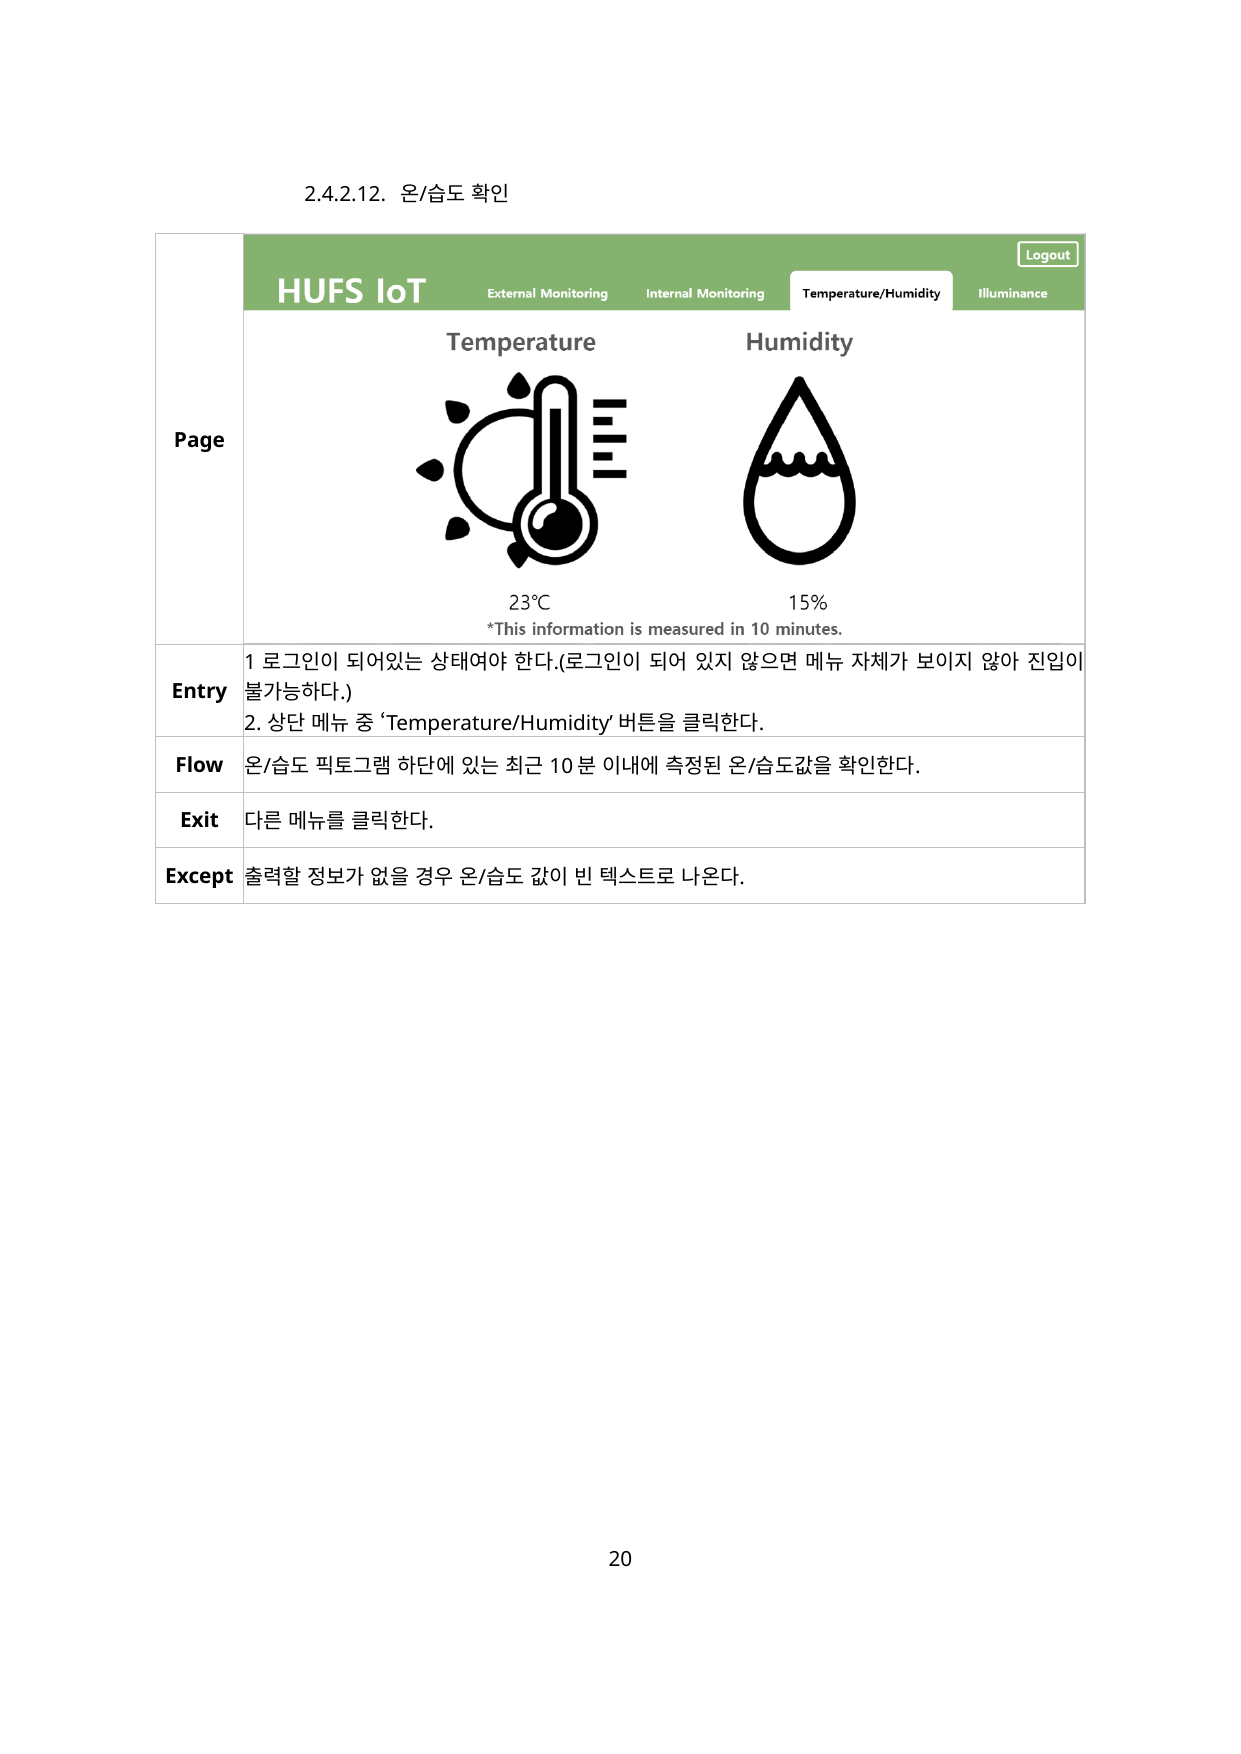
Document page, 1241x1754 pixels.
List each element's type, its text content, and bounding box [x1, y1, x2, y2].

picture [243, 233, 1085, 644]
table_cell 다른 메뉴를 클릭한다. [244, 793, 1084, 847]
table_cell Except [156, 848, 243, 903]
table_header Page [156, 234, 243, 644]
table_cell 온/습도 픽토그램 하단에 있는 최근 10분 이내에 측정된 온/습도값을 확인한다. [244, 737, 1084, 792]
table_cell Exit [156, 793, 243, 847]
table_cell 출력할 정보가 없을 경우 온/습도 값이 빈 텍스트로 나온다. [244, 848, 1084, 903]
table_cell Flow [156, 737, 243, 792]
list 온/습도 확인 [304, 177, 1090, 207]
table_cell 1 로그인이 되어있는 상태여야 한다.(로그인이 되어 있지 않으면 메뉴 자체가 보이지 않아 진입이 불가능하다.) 2. 상단 메뉴 중 ‘Temperature/Humidity’ 버튼을 클릭한다. [244, 645, 1084, 736]
table_cell Entry [156, 645, 243, 736]
